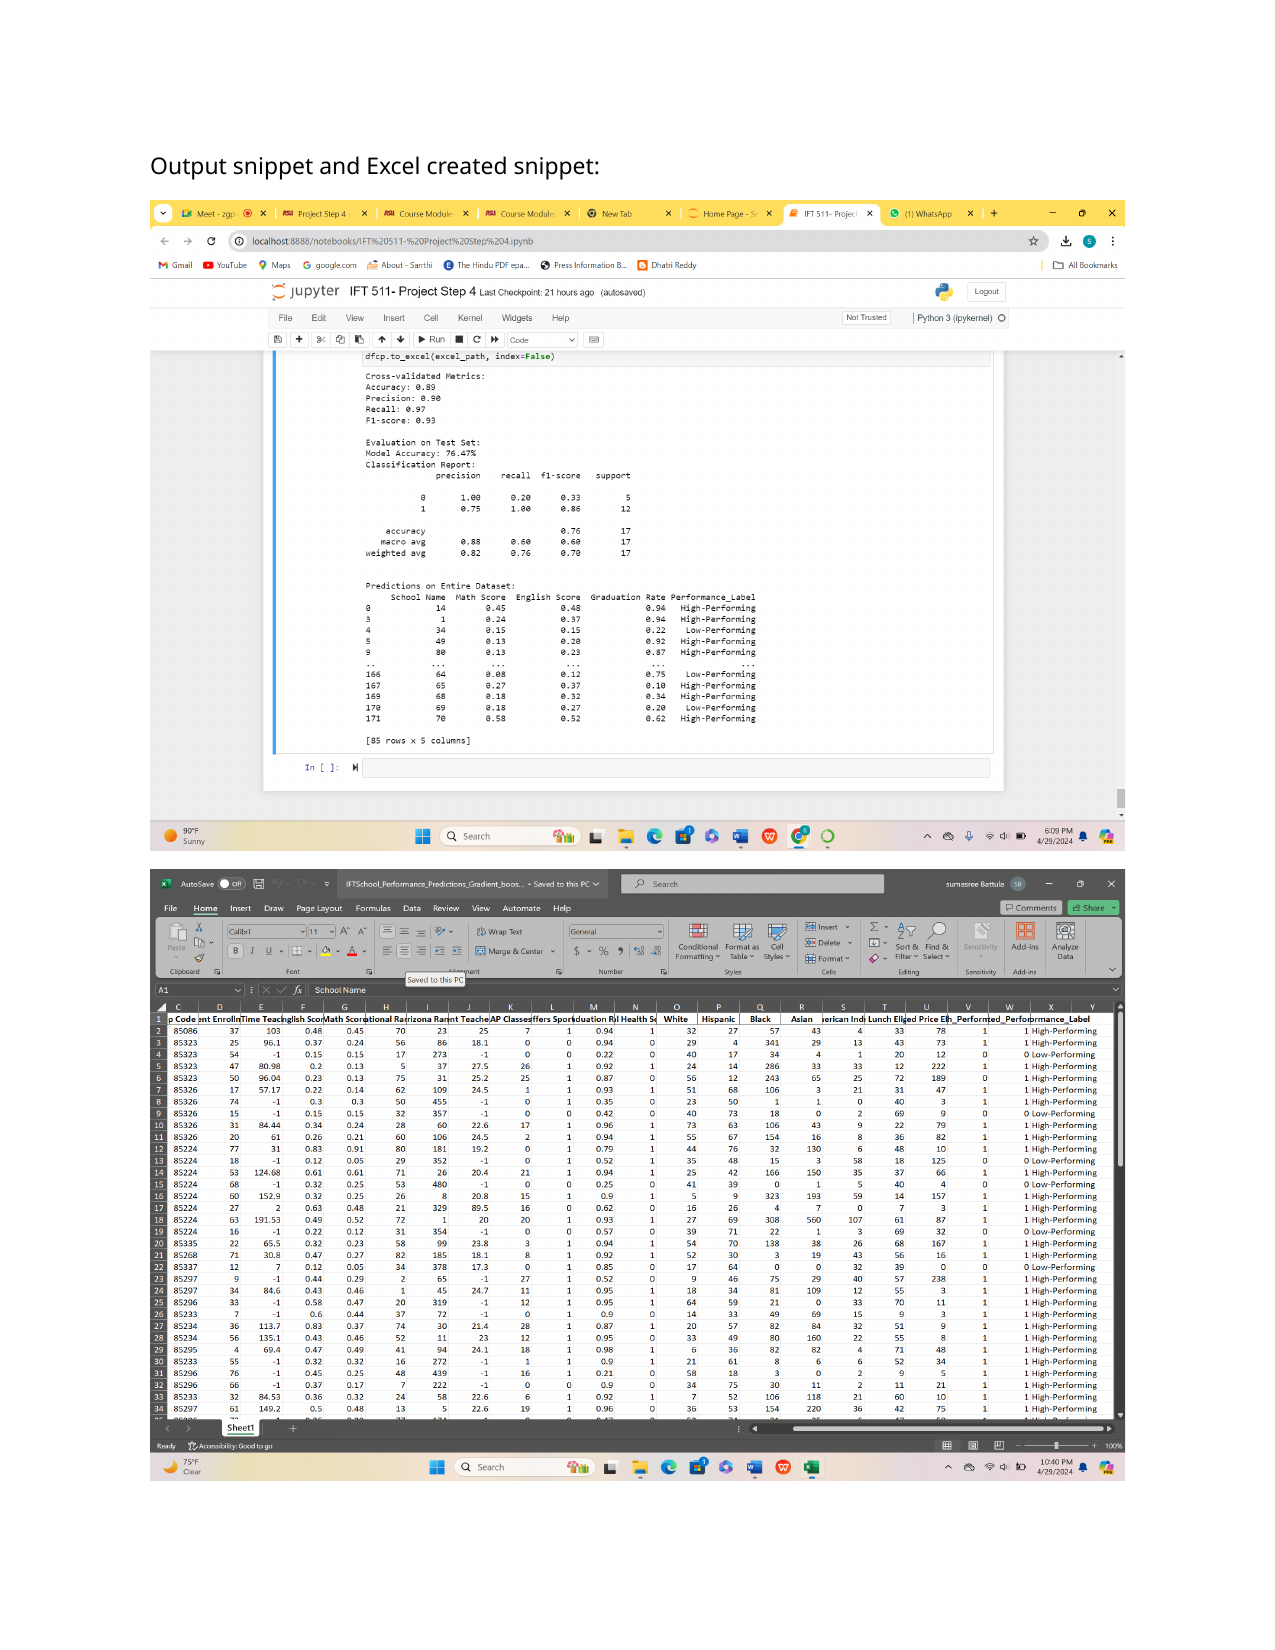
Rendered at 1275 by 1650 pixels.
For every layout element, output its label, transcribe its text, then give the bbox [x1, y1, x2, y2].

text Output snippet and Excel created snippet: [150, 150, 1125, 181]
picture [150, 869, 1125, 1481]
picture [150, 200, 1125, 851]
